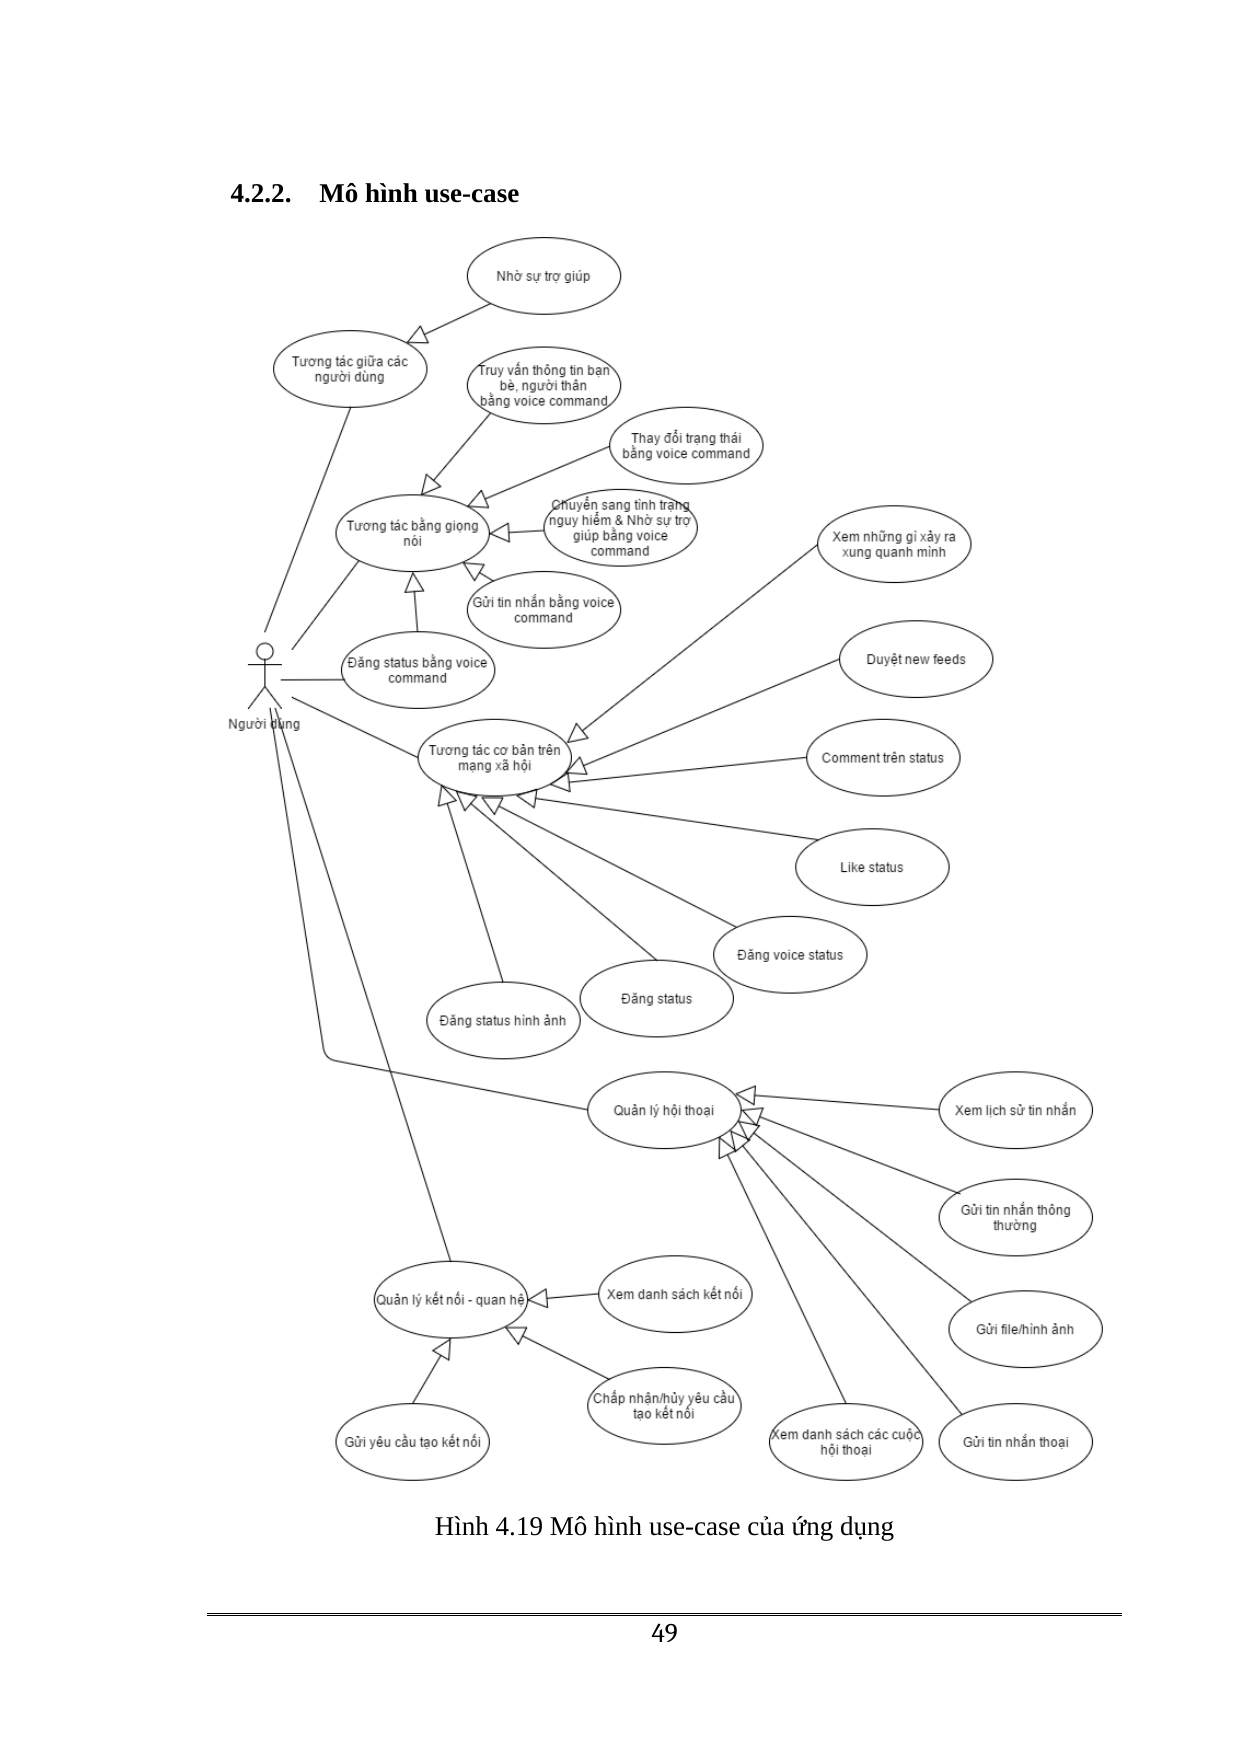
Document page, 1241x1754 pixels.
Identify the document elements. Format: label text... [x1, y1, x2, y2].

subtitle Mô hình use-case [230, 177, 1122, 208]
picture [225, 236, 1104, 1482]
